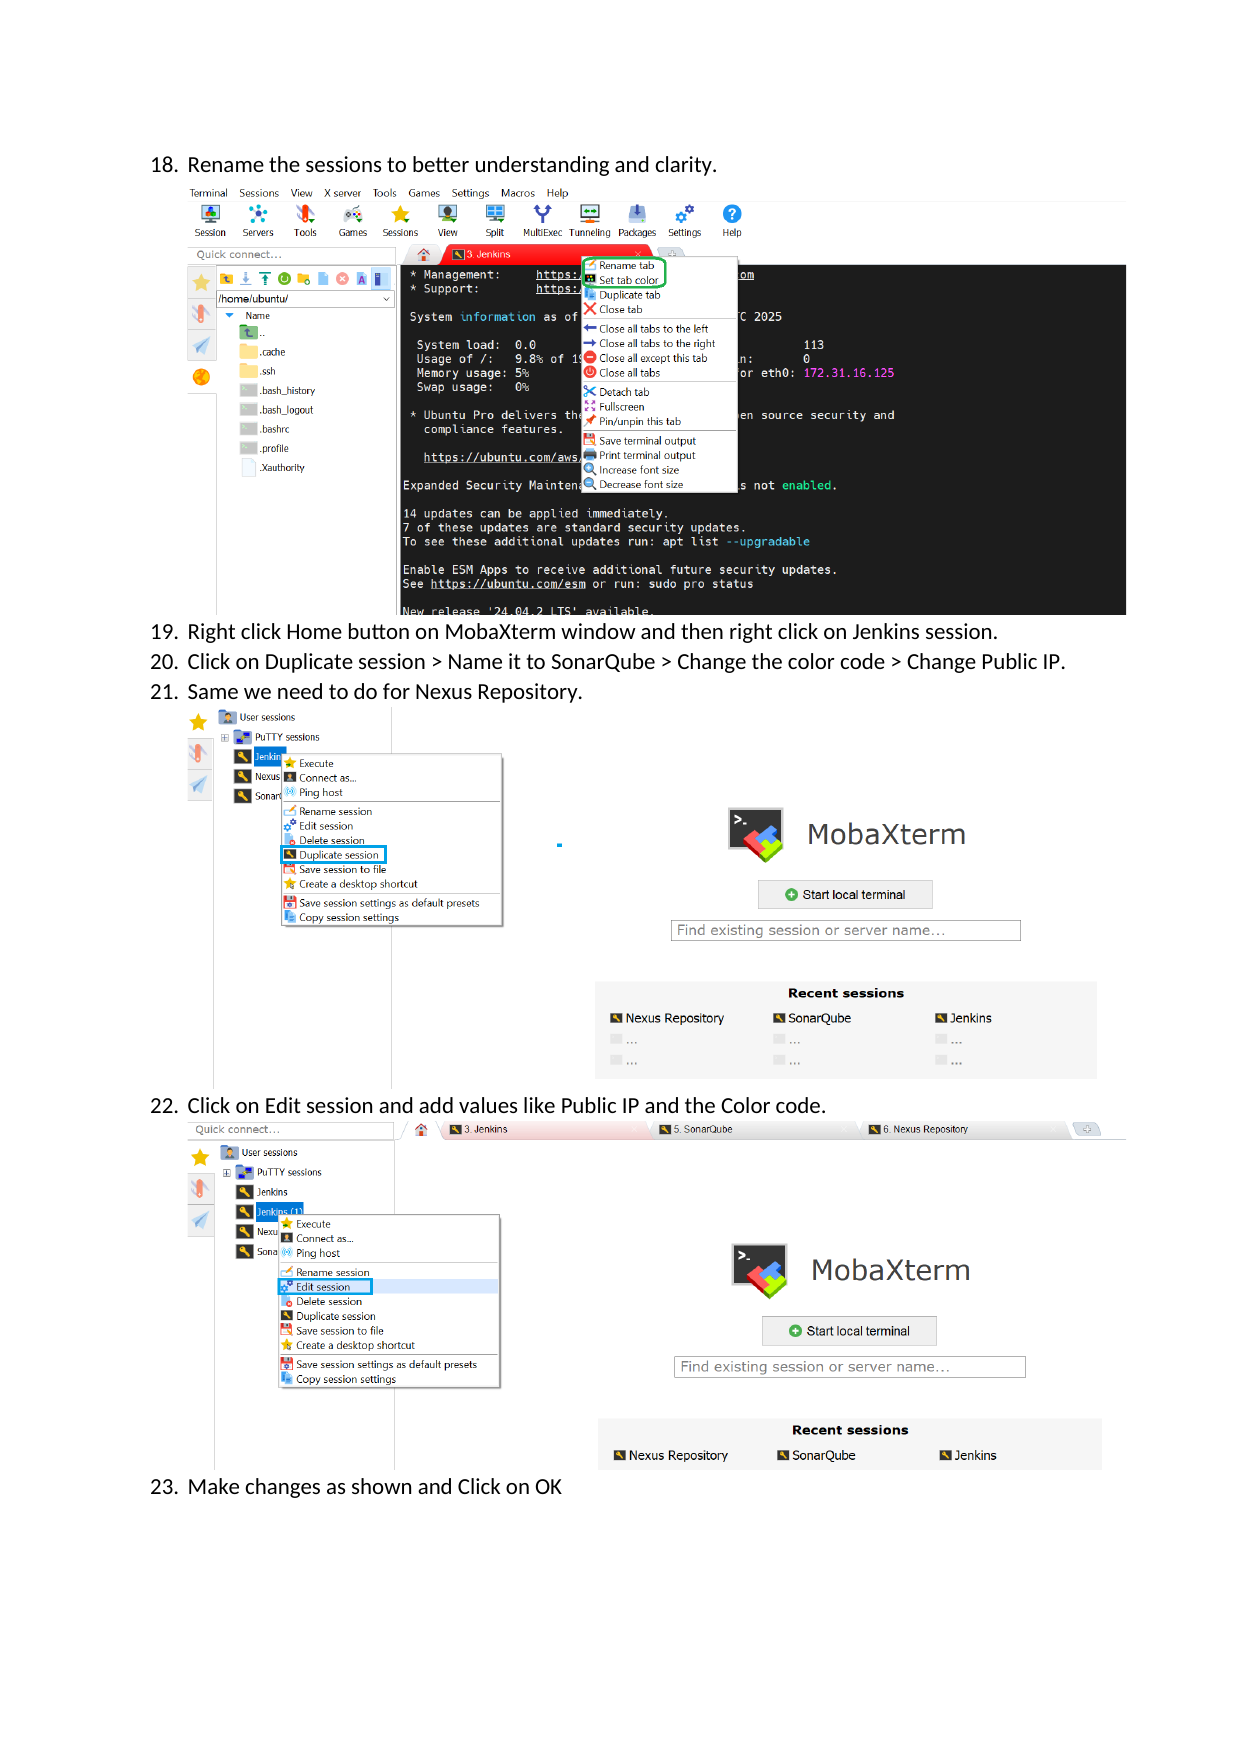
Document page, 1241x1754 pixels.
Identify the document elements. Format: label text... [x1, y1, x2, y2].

list Make changes as shown and Click on OK [150, 1472, 1090, 1500]
picture [187, 707, 1127, 1089]
picture [187, 180, 1127, 615]
list Click on Duplicate session > Name it to SonarQube > Change the color code > Change Public IP. [150, 647, 1090, 675]
picture [187, 1121, 1127, 1470]
list Click on Edit session and add values like Public IP and the Color code. [150, 1091, 1090, 1119]
list Right click Home button on MobaXterm window and then right click on Jenkins session. [150, 617, 1090, 645]
